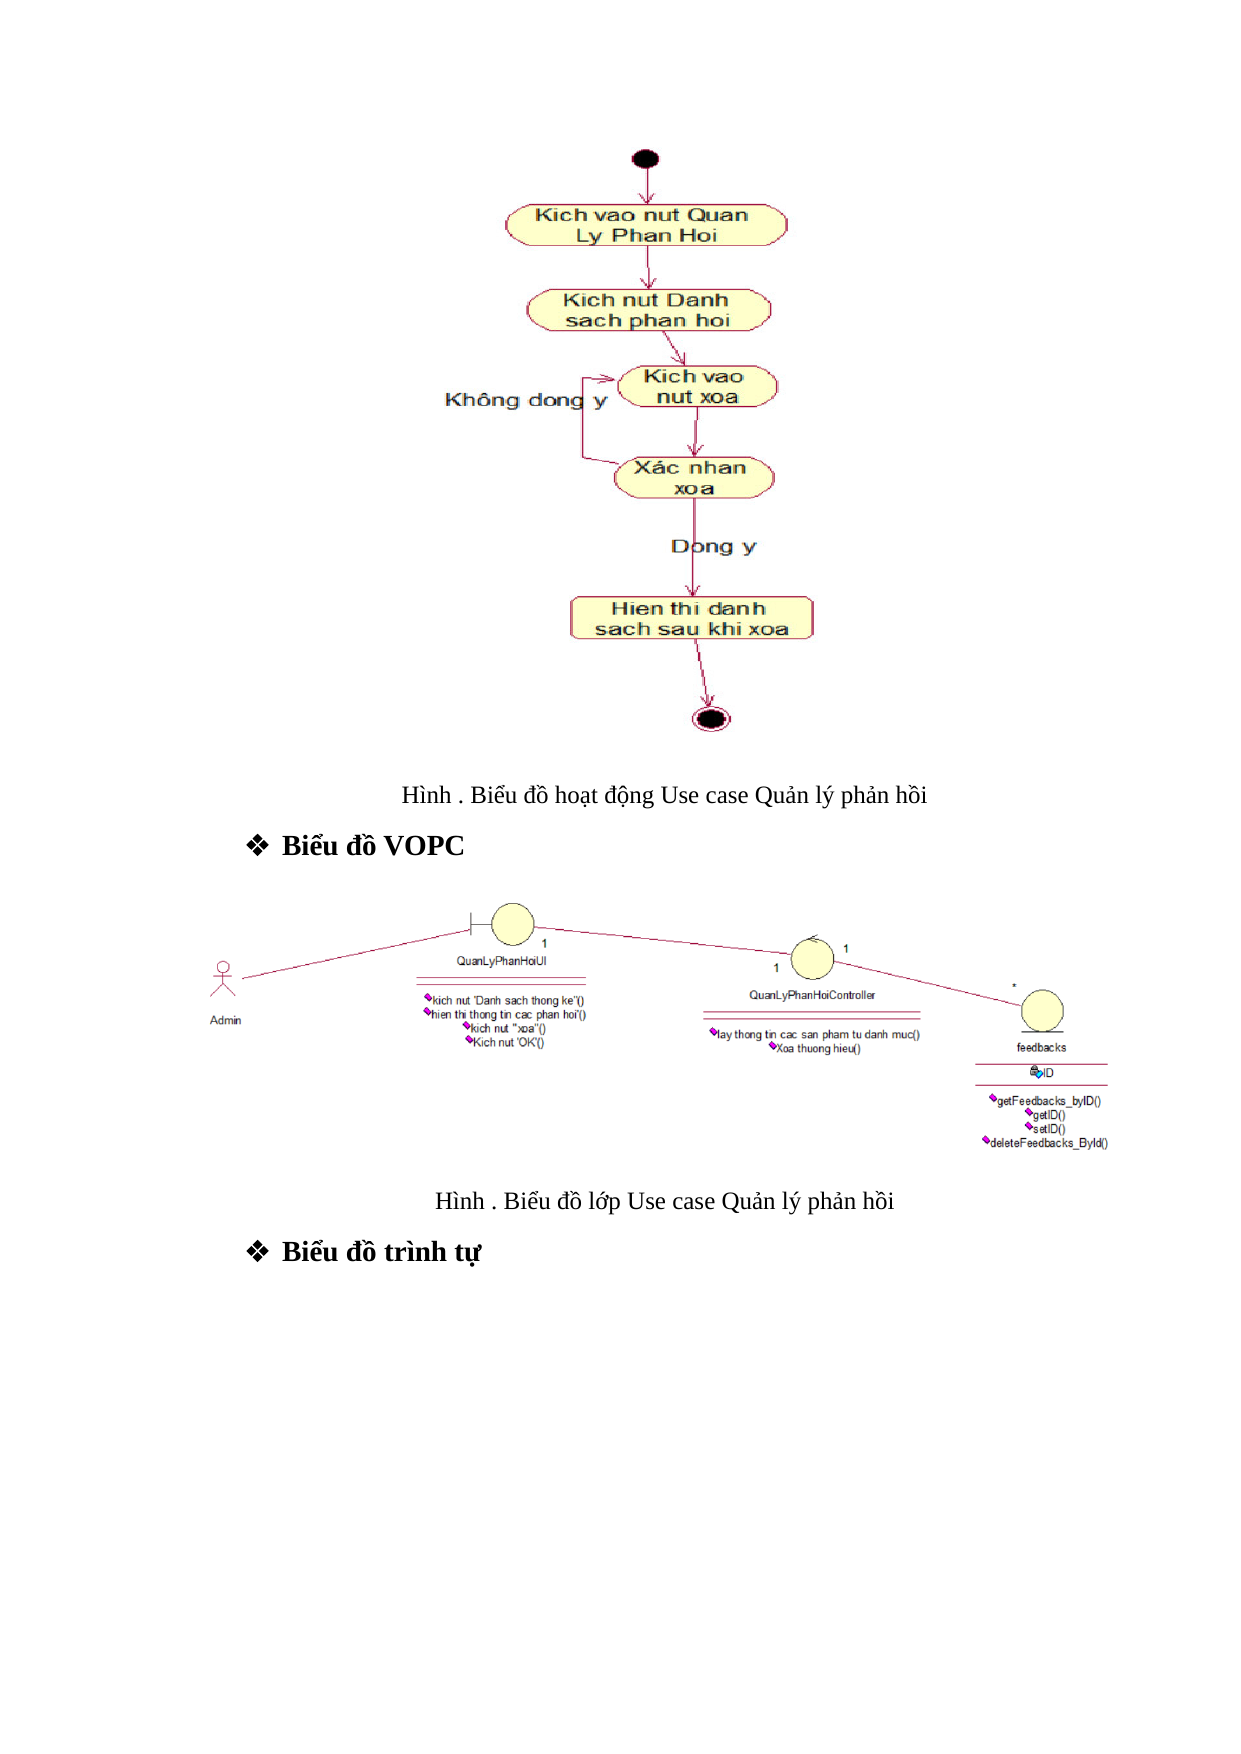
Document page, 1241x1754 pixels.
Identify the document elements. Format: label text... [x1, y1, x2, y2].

picture [393, 147, 935, 762]
text Hình . Biểu đồ hoạt động Use case Quản lý phản hồi [207, 780, 1122, 809]
list Biểu đồ trình tự [244, 1234, 1122, 1268]
list Biểu đồ VOPC [244, 828, 1122, 862]
picture [206, 881, 1123, 1168]
text Hình . Biểu đồ lớp Use case Quản lý phản hồi [207, 1186, 1122, 1215]
